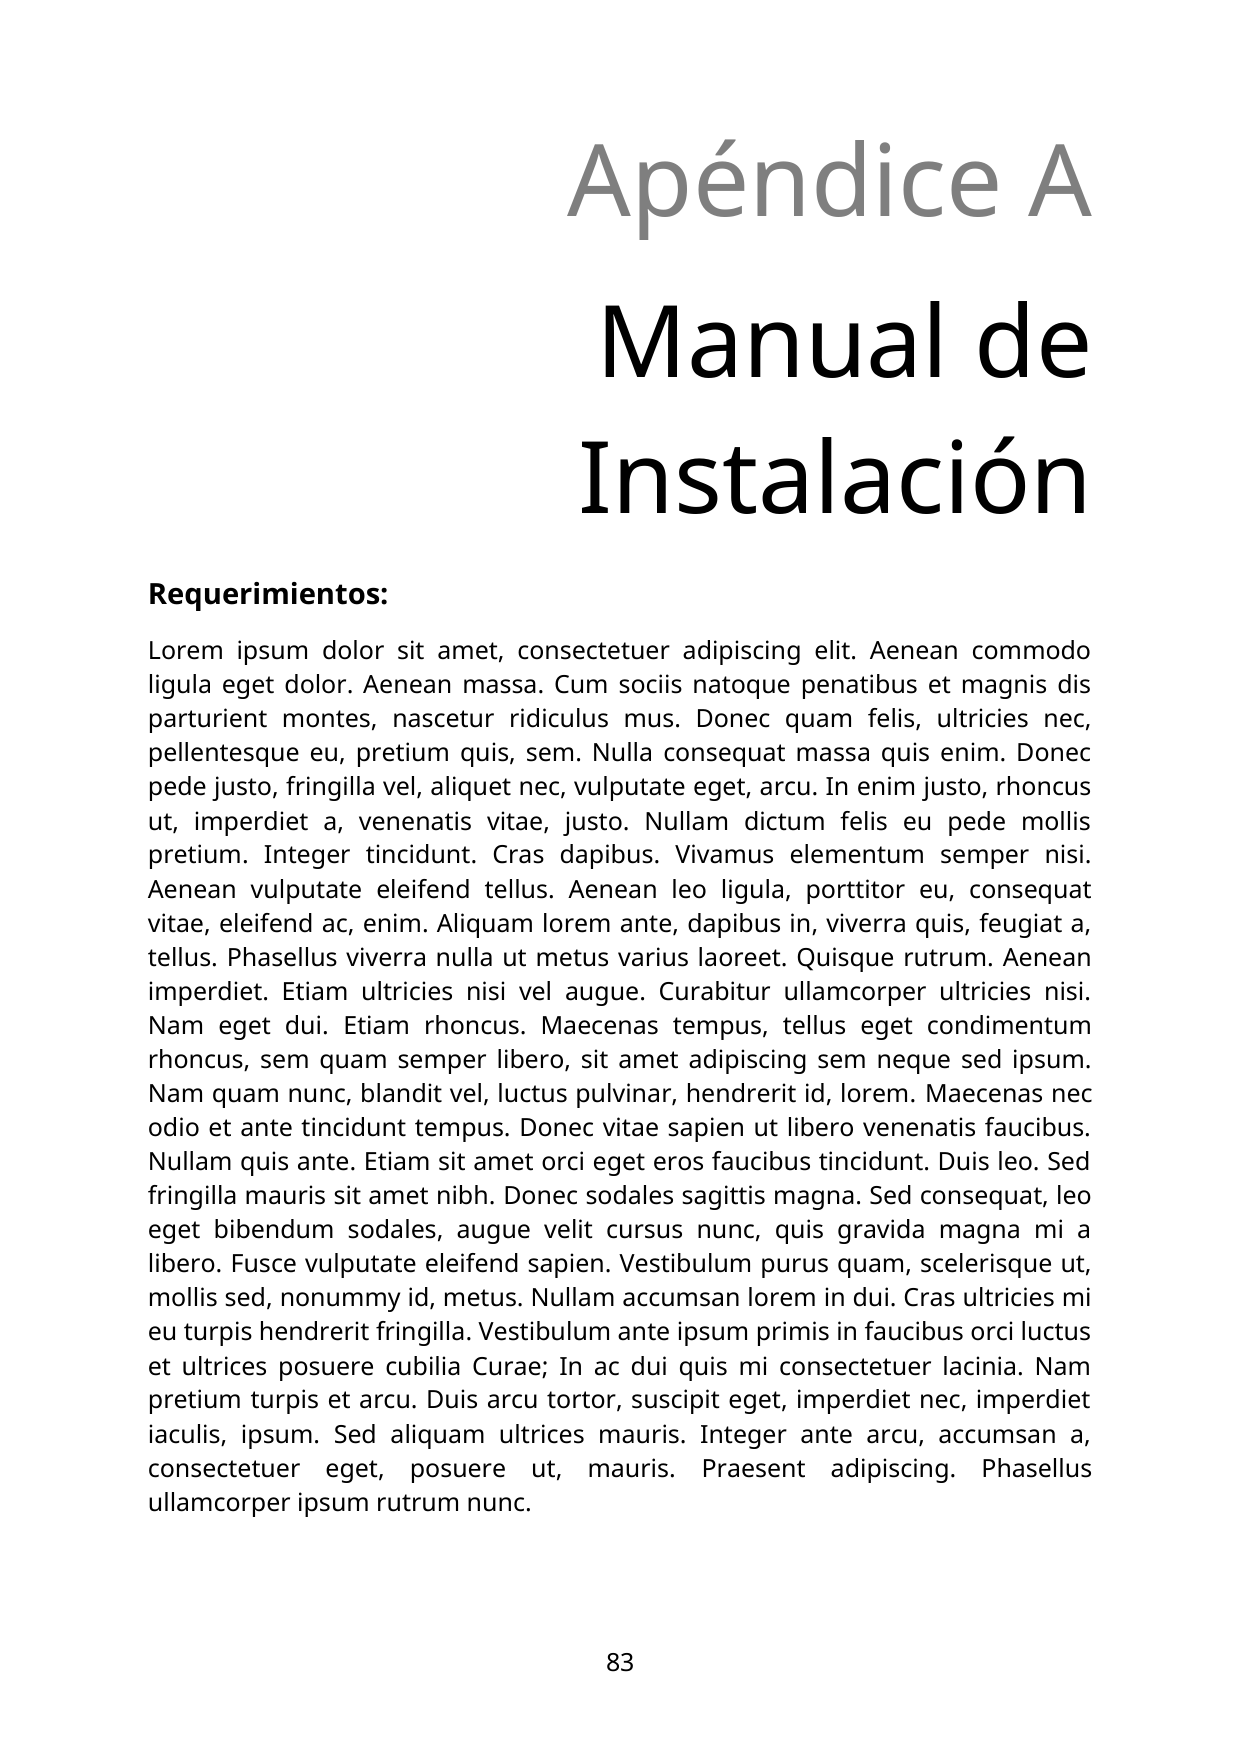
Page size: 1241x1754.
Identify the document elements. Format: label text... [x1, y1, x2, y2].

text Requerimientos: [148, 573, 1092, 613]
text Manual de Instalación [148, 270, 1092, 543]
text Apéndice A [148, 109, 1092, 245]
text Lorem ipsum dolor sit amet, consectetuer adipiscing elit. Aenean commodo ligula eget dolor. Aenean massa. Cum sociis natoque penatibus et magnis dis parturient montes, nascetur ridiculus mus. Donec quam felis, ultricies nec, pellentesque eu, pretium quis, sem. Nulla consequat massa quis enim. Donec pede justo, fringilla vel, aliquet nec, vulputate eget, arcu. In enim justo, rhoncus ut, imperdiet a, venenatis vitae, justo. Nullam dictum felis eu pede mollis pretium. Integer tincidunt. Cras dapibus. Vivamus elementum semper nisi. Aenean vulputate eleifend tellus. Aenean leo ligula, porttitor eu, consequat vitae, eleifend ac, enim. Aliquam lorem ante, dapibus in, viverra quis, feugiat a, tellus. Phasellus viverra nulla ut metus varius laoreet. Quisque rutrum. Aenean imperdiet. Etiam ultricies nisi vel augue. Curabitur ullamcorper ultricies nisi. Nam eget dui. Etiam rhoncus. Maecenas tempus, tellus eget condimentum rhoncus, sem quam semper libero, sit amet adipiscing sem neque sed ipsum. Nam quam nunc, blandit vel, luctus pulvinar, hendrerit id, lorem. Maecenas nec odio et ante tincidunt tempus. Donec vitae sapien ut libero venenatis faucibus. Nullam quis ante. Etiam sit amet orci eget eros faucibus tincidunt. Duis leo. Sed fringilla mauris sit amet nibh. Donec sodales sagittis magna. Sed consequat, leo eget bibendum sodales, augue velit cursus nunc, quis gravida magna mi a libero. Fusce vulputate eleifend sapien. Vestibulum purus quam, scelerisque ut, mollis sed, nonummy id, metus. Nullam accumsan lorem in dui. Cras ultricies mi eu turpis hendrerit fringilla. Vestibulum ante ipsum primis in faucibus orci luctus et ultrices posuere cubilia Curae; In ac dui quis mi consectetuer lacinia. Nam pretium turpis et arcu. Duis arcu tortor, suscipit eget, imperdiet nec, imperdiet iaculis, ipsum. Sed aliquam ultrices mauris. Integer ante arcu, accumsan a, consectetuer eget, posuere ut, mauris. Praesent adipiscing. Phasellus ullamcorper ipsum rutrum nunc. [148, 633, 1092, 1518]
